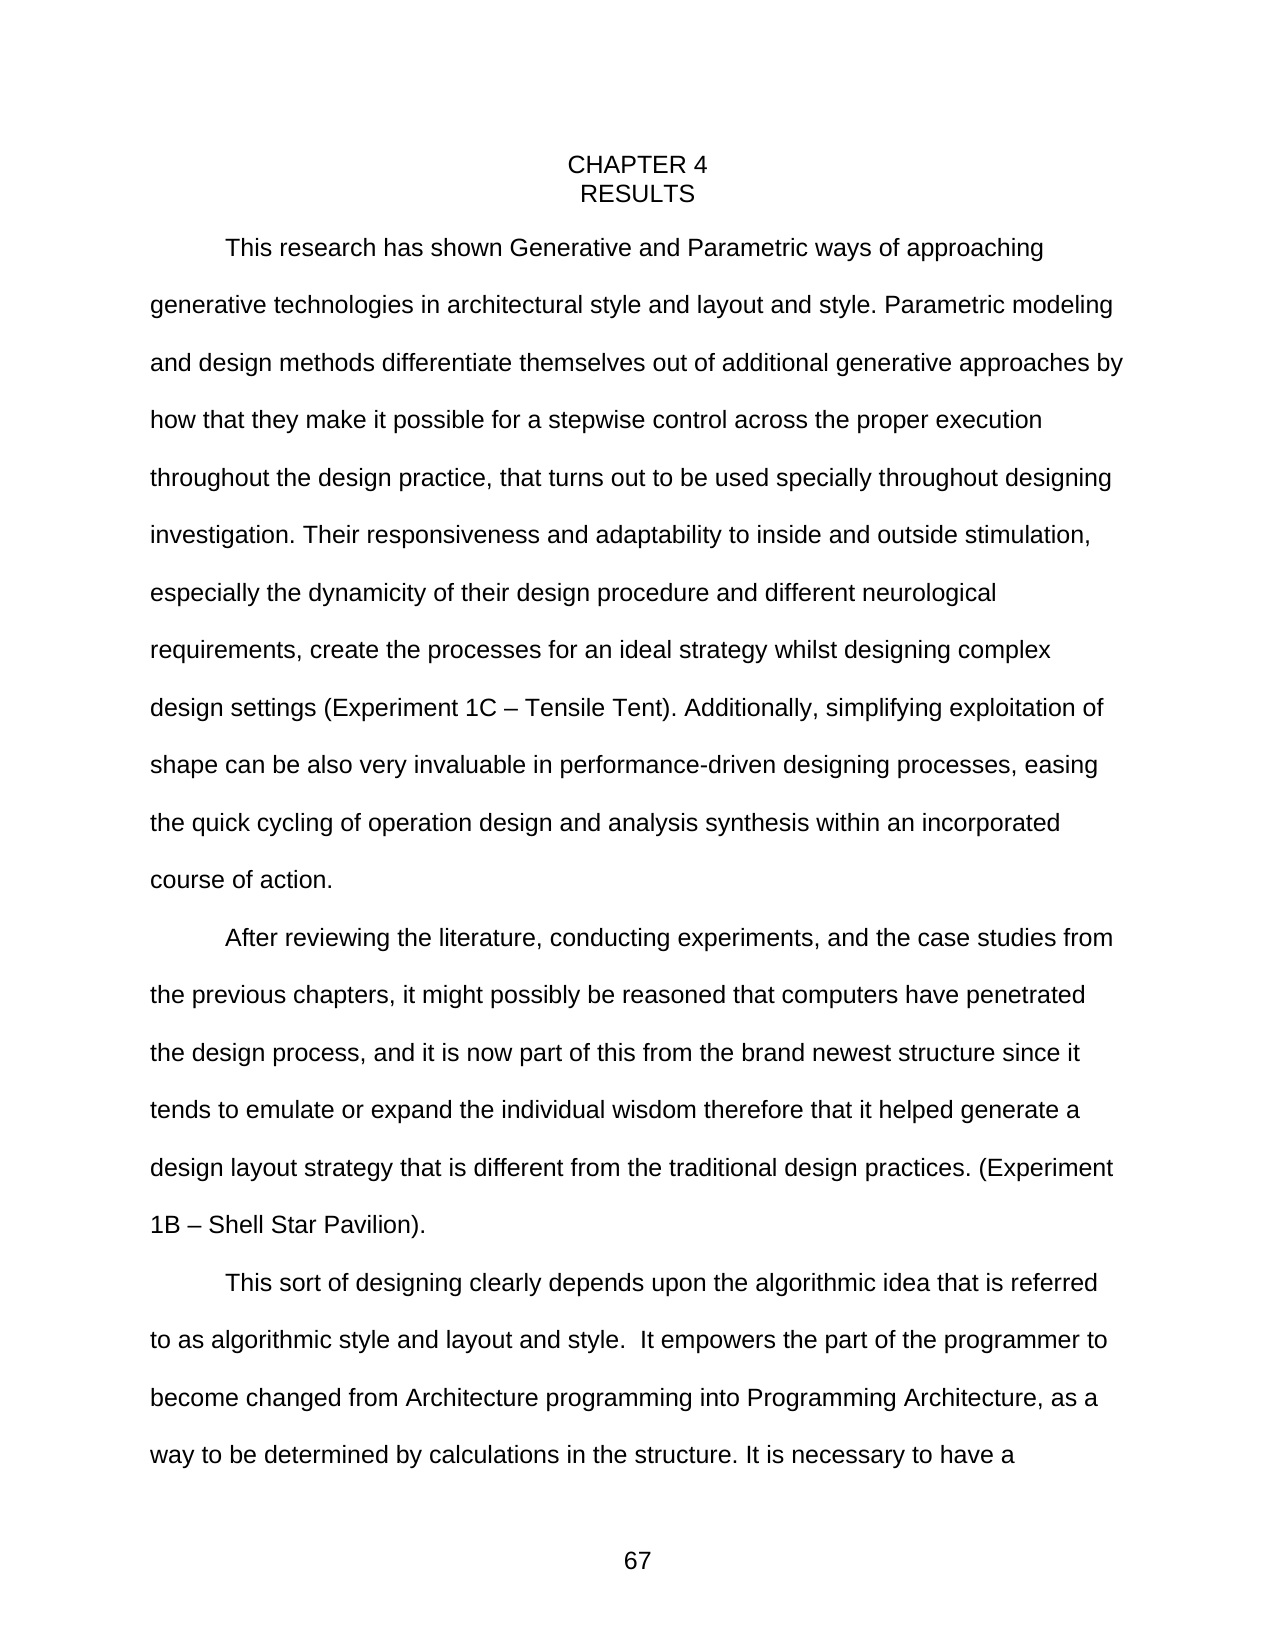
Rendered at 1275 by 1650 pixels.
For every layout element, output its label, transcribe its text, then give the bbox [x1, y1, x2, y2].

text After reviewing the literature, conducting experiments, and the case studies from the previous chapters, it might possibly be reasoned that computers have penetrated the design process, and it is now part of this from the brand newest structure since it tends to emulate or expand the individual wisdom therefore that it helped generate a design layout strategy that is different from the traditional design practices. (Experiment 1B – Shell Star Pavilion). [150, 922, 1125, 1239]
title RESULTS [150, 179, 1125, 207]
text CHAPTER 4 [150, 150, 1125, 179]
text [150, 1267, 1125, 1469]
text This research has shown Generative and Parametric ways of approaching generative technologies in architectural style and layout and style. Parametric modeling and design methods differentiate themselves out of additional generative approaches by how that they make it possible for a stepwise control across the proper execution throughout the design practice, that turns out to be used specially throughout designing investigation. Their responsiveness and adaptability to inside and outside stimulation, especially the dynamicity of their design procedure and different neurological requirements, create the processes for an ideal strategy whilst designing complex design settings (Experiment 1C – Tensile Tent). Additionally, simplifying exploitation of shape can be also very invaluable in performance-driven designing processes, easing the quick cycling of operation design and analysis synthesis within an incorporated course of action. [150, 232, 1125, 894]
